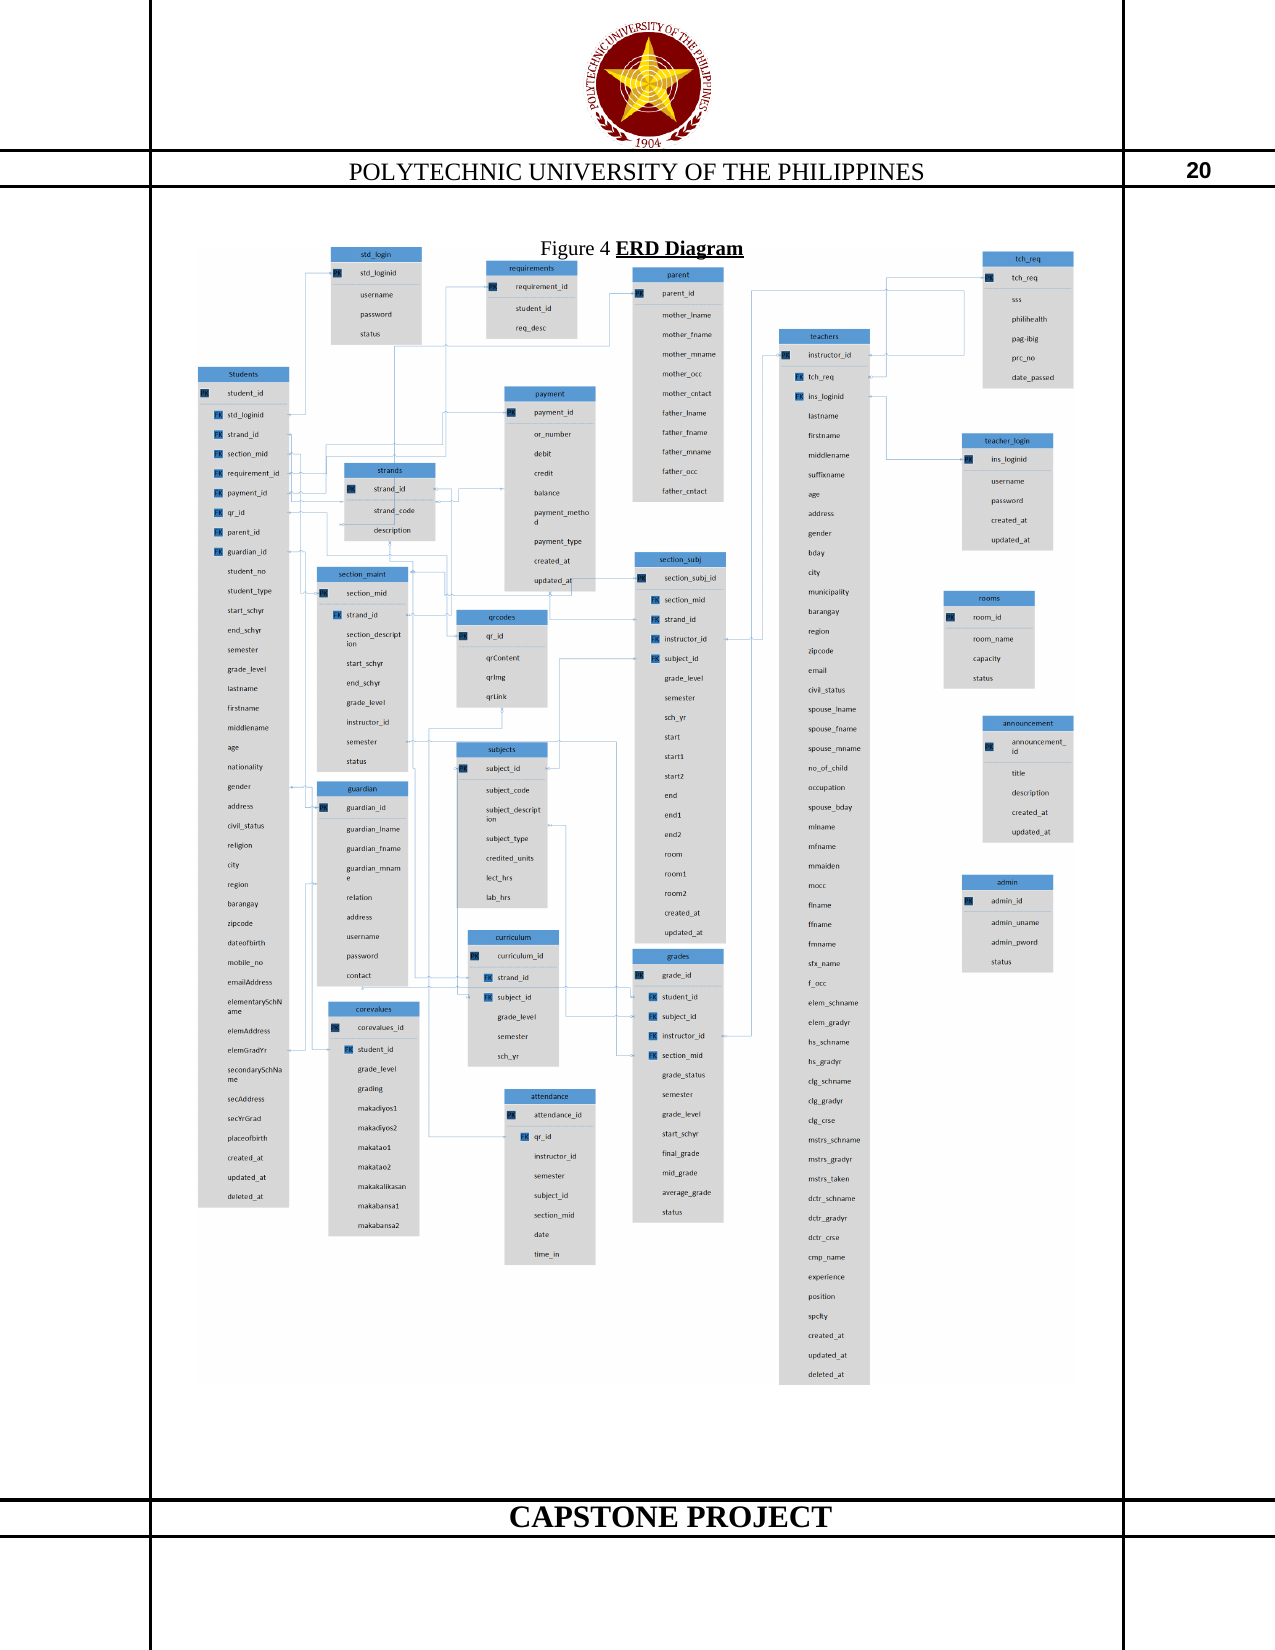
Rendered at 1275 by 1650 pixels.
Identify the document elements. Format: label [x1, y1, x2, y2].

picture [649, 246, 655, 254]
picture [669, 246, 675, 254]
picture [583, 20, 712, 149]
picture [640, 246, 646, 254]
picture [196, 246, 1074, 1384]
